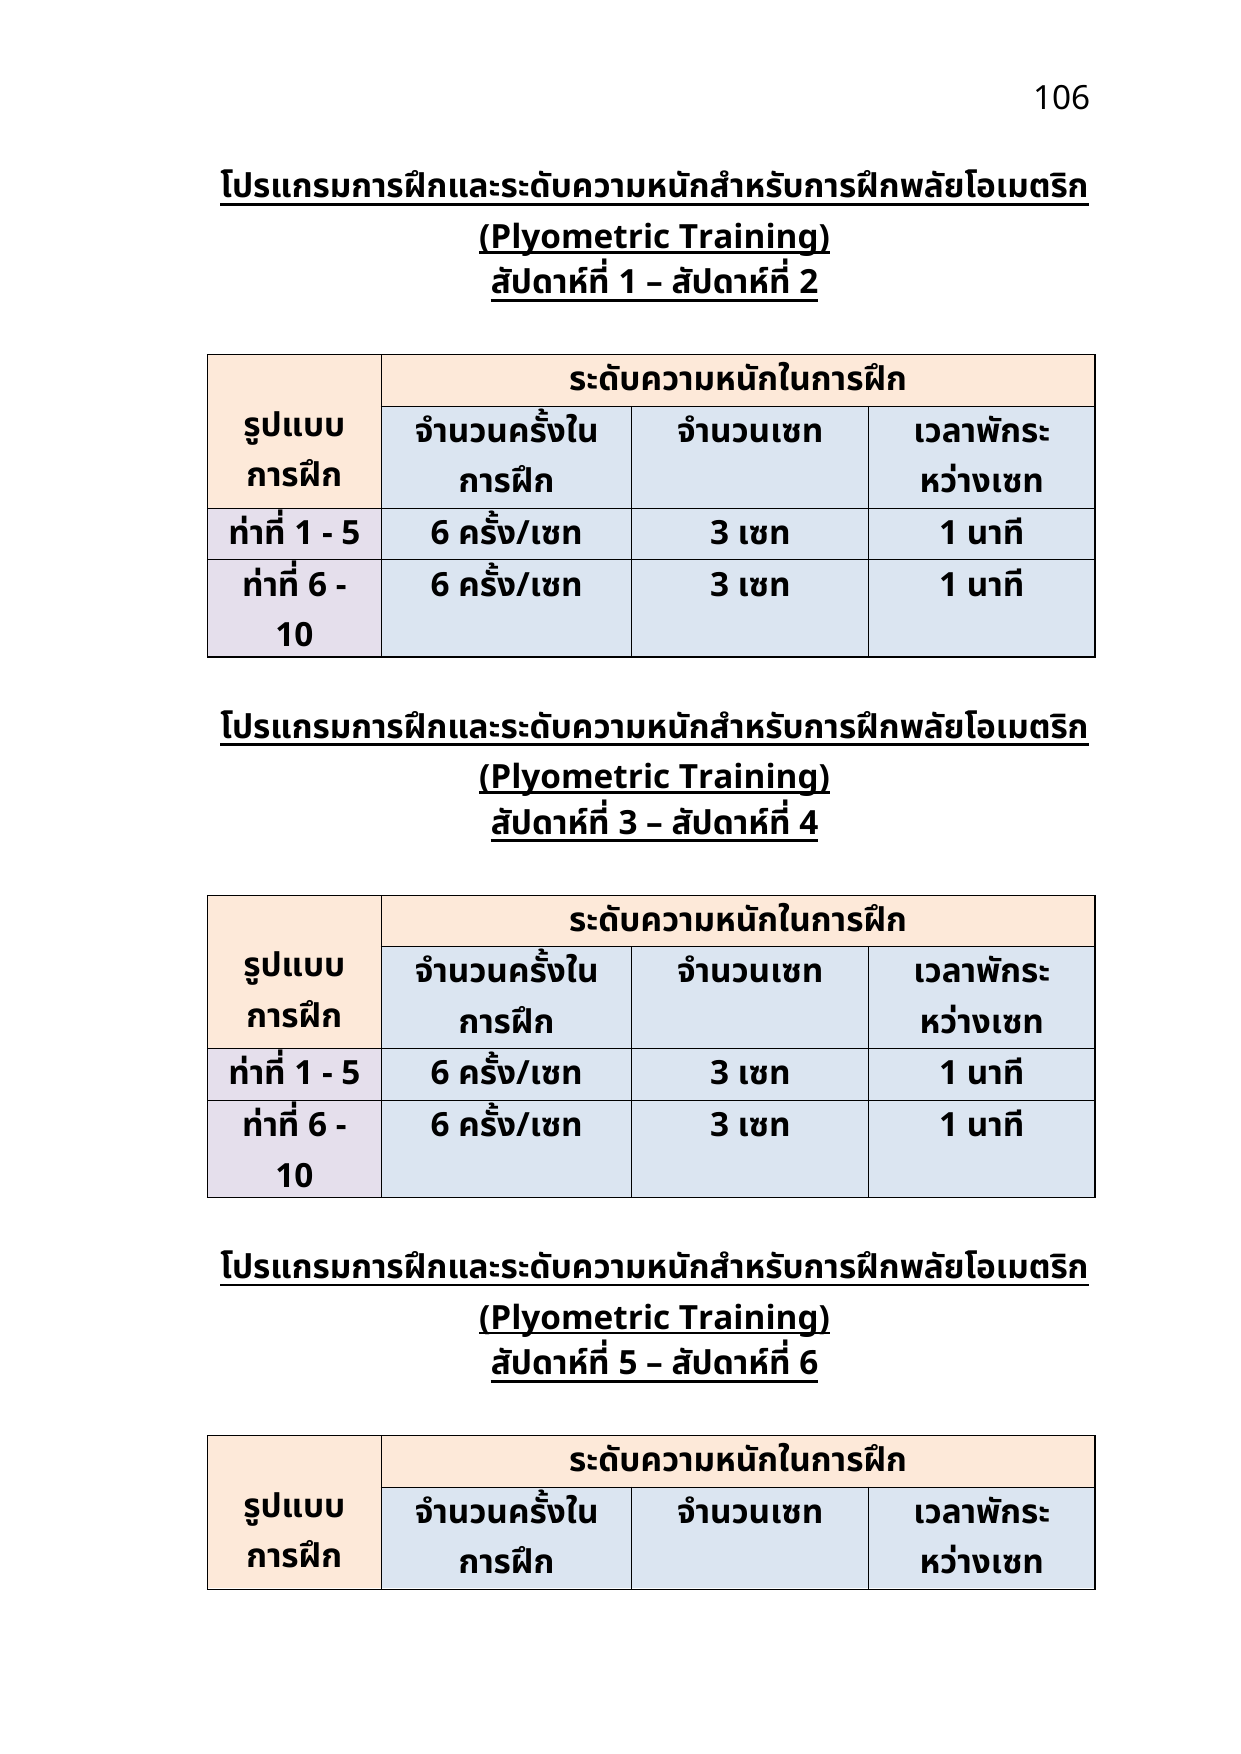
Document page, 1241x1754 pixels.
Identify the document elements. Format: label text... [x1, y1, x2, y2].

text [218, 1243, 1090, 1294]
table_cell จำนวนเซท [632, 1488, 868, 1588]
table_cell 6 ครั้ง/เซท [382, 1101, 631, 1197]
text โปรแกรมการฝึกและระดับความหนักสำหรับการฝึกพลัยโอเมตริก [218, 703, 1090, 753]
text สัปดาห์ที่ 3 – สัปดาห์ที่ 4 [218, 799, 1090, 849]
table_cell เวลาพักระหว่างเซท [869, 1488, 1094, 1588]
table_cell จำนวนครั้งในการฝึก [382, 1488, 631, 1588]
table_cell 3 เซท [632, 1049, 868, 1100]
text สัปดาห์ที่ 1 – สัปดาห์ที่ 2 [218, 258, 1090, 309]
table_cell 3 เซท [632, 560, 868, 656]
table_cell 6 ครั้ง/เซท [382, 509, 631, 559]
table_cell ท่าที่ 1 - 5 [208, 509, 381, 559]
table_header รูปแบบการฝึก [208, 896, 381, 1048]
text สัปดาห์ที่ 5 – สัปดาห์ที่ 6 [218, 1339, 1090, 1390]
table_cell จำนวนครั้งในการฝึก [382, 407, 631, 508]
table_cell 1 นาที [869, 509, 1094, 559]
text (Plyometric Training) [218, 753, 1090, 799]
table_cell ท่าที่ 6 - 10 [208, 1101, 381, 1197]
table_cell จำนวนครั้งในการฝึก [382, 947, 631, 1048]
table_cell ท่าที่ 1 - 5 [208, 1049, 381, 1100]
table_cell 1 นาที [869, 1049, 1094, 1100]
table_cell 1 นาที [869, 1101, 1094, 1197]
table_header รูปแบบการฝึก [208, 355, 381, 508]
text โปรแกรมการฝึกและระดับความหนักสำหรับการฝึกพลัยโอเมตริก [218, 162, 1090, 213]
table_cell 3 เซท [632, 509, 868, 559]
table_header รูปแบบการฝึก [208, 1436, 381, 1588]
text (Plyometric Training) [218, 213, 1090, 258]
table_cell ท่าที่ 6 - 10 [208, 560, 381, 656]
table_header ระดับความหนักในการฝึก [382, 896, 1094, 946]
table_cell จำนวนเซท [632, 407, 868, 508]
table_header ระดับความหนักในการฝึก [382, 355, 1094, 406]
table_cell เวลาพักระหว่างเซท [869, 407, 1094, 508]
table_cell 6 ครั้ง/เซท [382, 560, 631, 656]
text (Plyometric Training) [218, 1294, 1090, 1339]
table_cell 1 นาที [869, 560, 1094, 656]
table_cell 3 เซท [632, 1101, 868, 1197]
table_header ระดับความหนักในการฝึก [382, 1436, 1094, 1487]
table_cell เวลาพักระหว่างเซท [869, 947, 1094, 1048]
table_cell จำนวนเซท [632, 947, 868, 1048]
table_cell 6 ครั้ง/เซท [382, 1049, 631, 1100]
